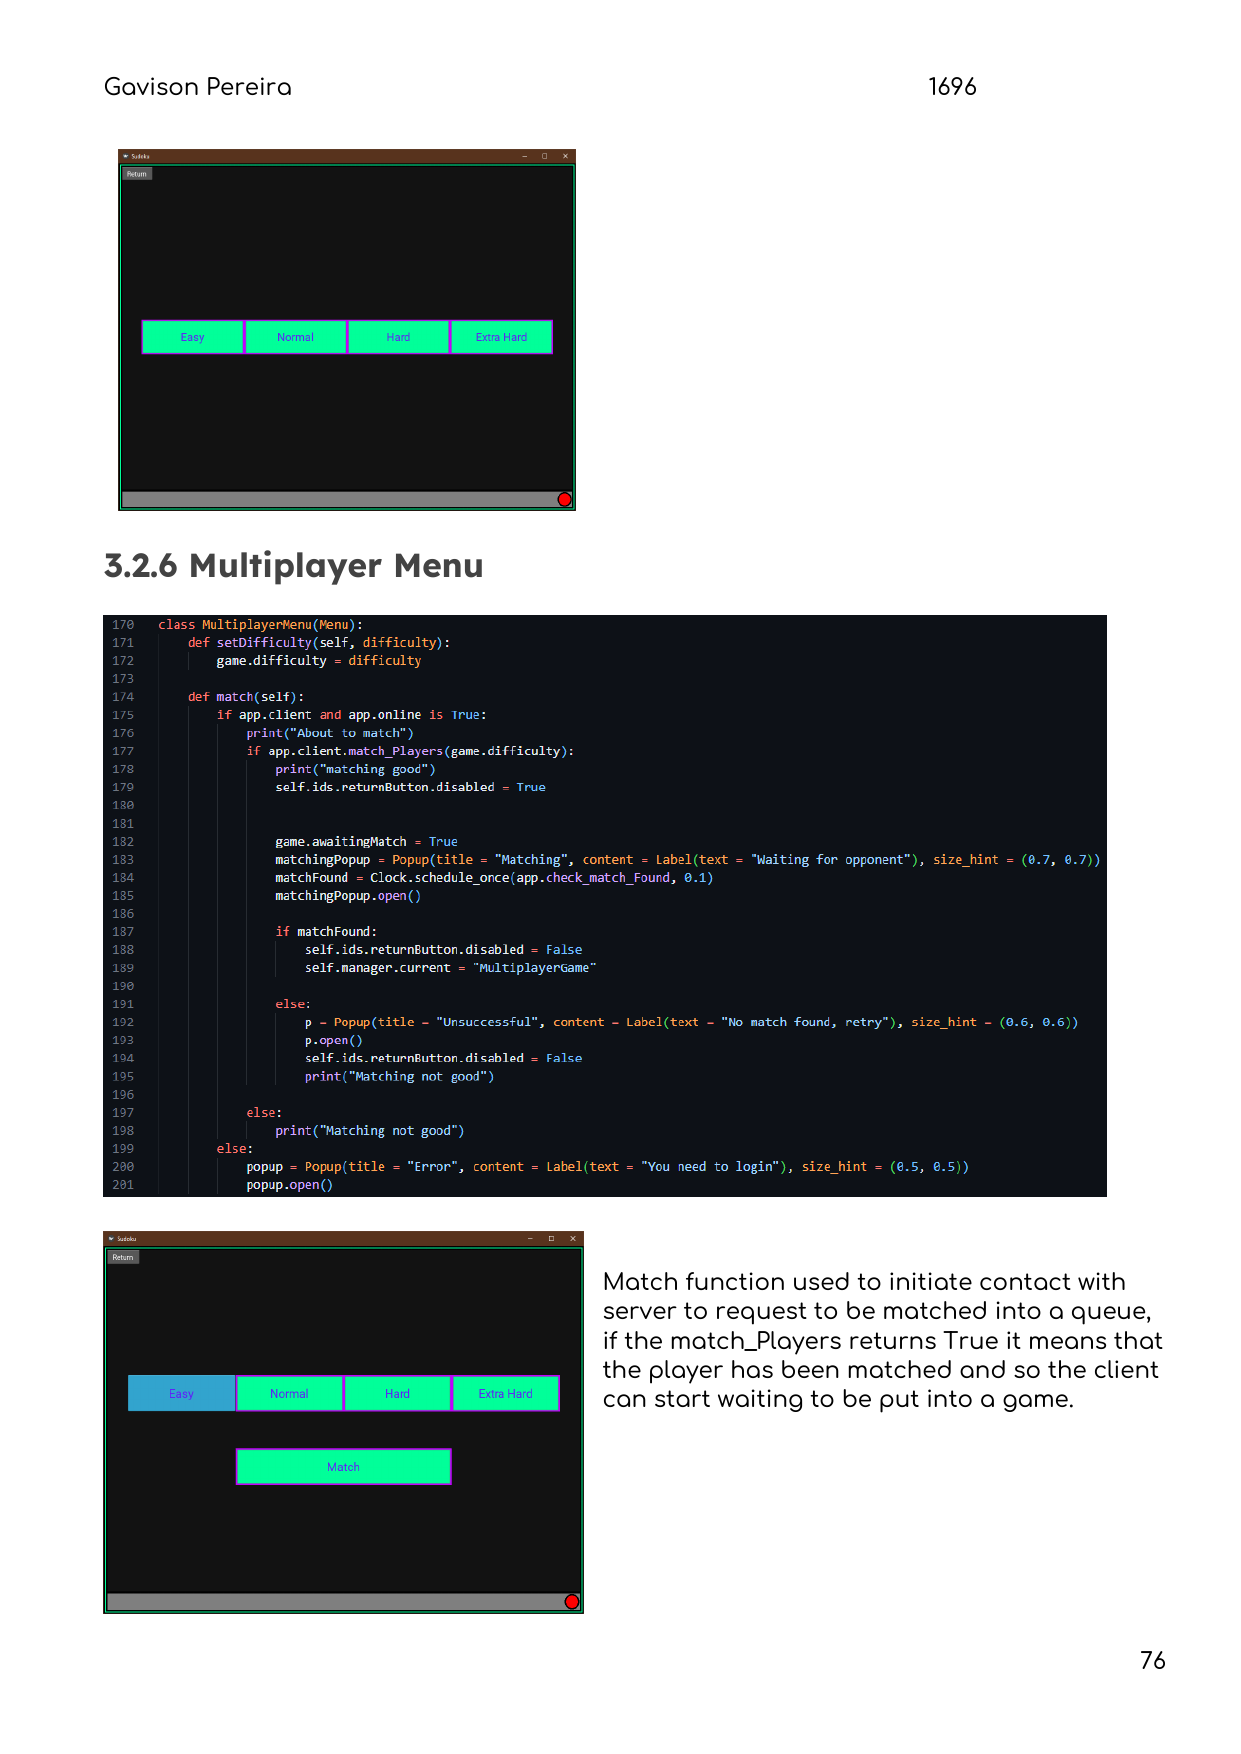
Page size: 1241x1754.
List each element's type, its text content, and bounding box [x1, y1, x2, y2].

picture [103, 615, 1107, 1197]
picture [103, 1231, 584, 1614]
picture [118, 149, 576, 511]
subtitle 3.2.6 Multiplayer Menu [103, 544, 1229, 585]
text Match function used to initiate contact with server to request to be matched into a queue, if the match_Players returns True it means that the player has been matched and so the client can start waiting to be put into a game. [584, 1270, 1166, 1413]
